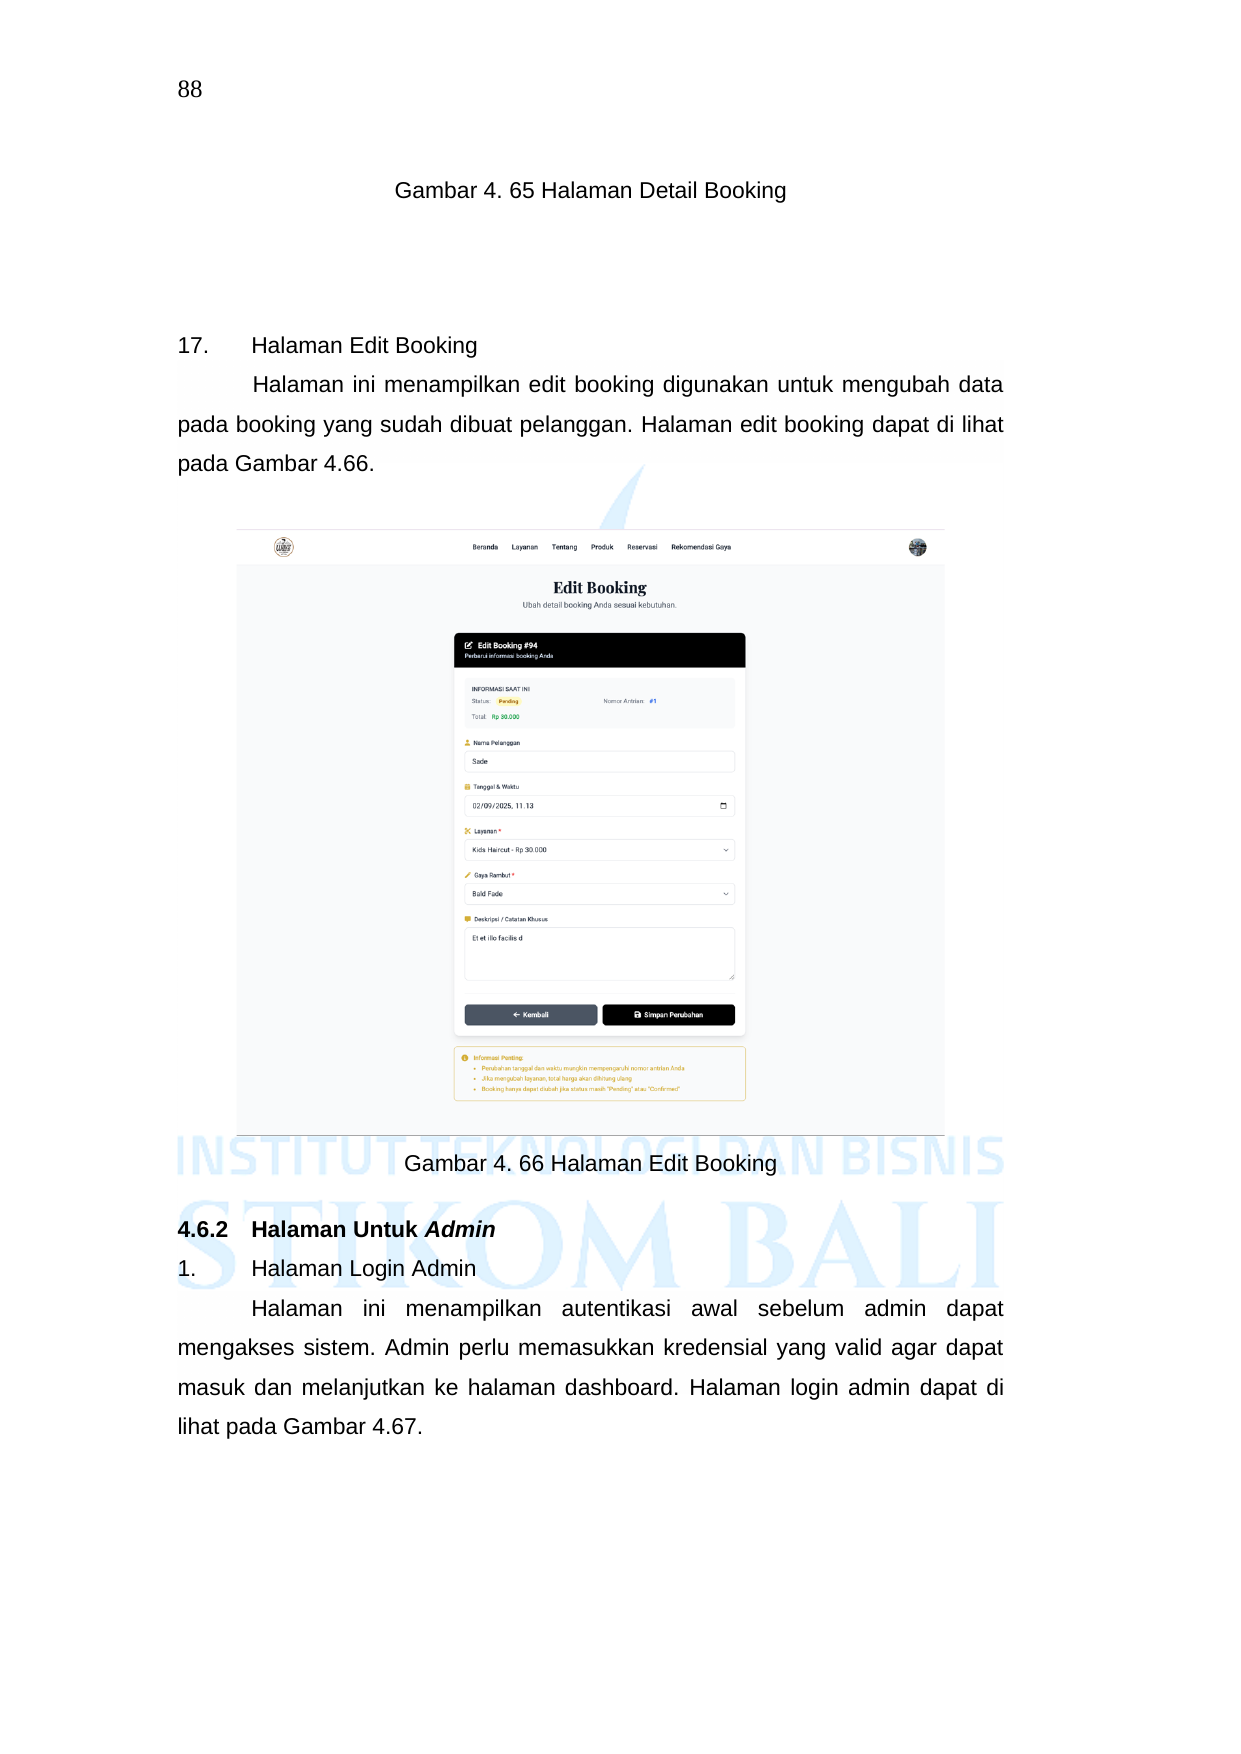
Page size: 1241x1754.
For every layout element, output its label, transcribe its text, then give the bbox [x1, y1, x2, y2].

text Gambar 4. 65 Halaman Detail Booking [177, 177, 1004, 203]
text Gambar 4. 66 Halaman Edit Booking [177, 1150, 1004, 1176]
list Halaman Edit Booking [177, 332, 1004, 358]
list Halaman Login Admin [177, 1255, 1004, 1282]
text Halaman ini menampilkan autentikasi awal sebelum admin dapat mengakses sistem. Admin perlu memasukkan kredensial yang valid agar dapat masuk dan melanjutkan ke halaman dashboard. Halaman login admin dapat di lihat pada Gambar 4.67. [177, 1295, 1004, 1439]
list Halaman ini menampilkan edit booking digunakan untuk mengubah data pada booking yang sudah dibuat pelanggan. Halaman edit booking dapat di lihat pada Gambar 4.66. [177, 371, 1004, 476]
subtitle Halaman Untuk Admin [177, 1216, 1004, 1242]
picture [236, 529, 945, 1136]
